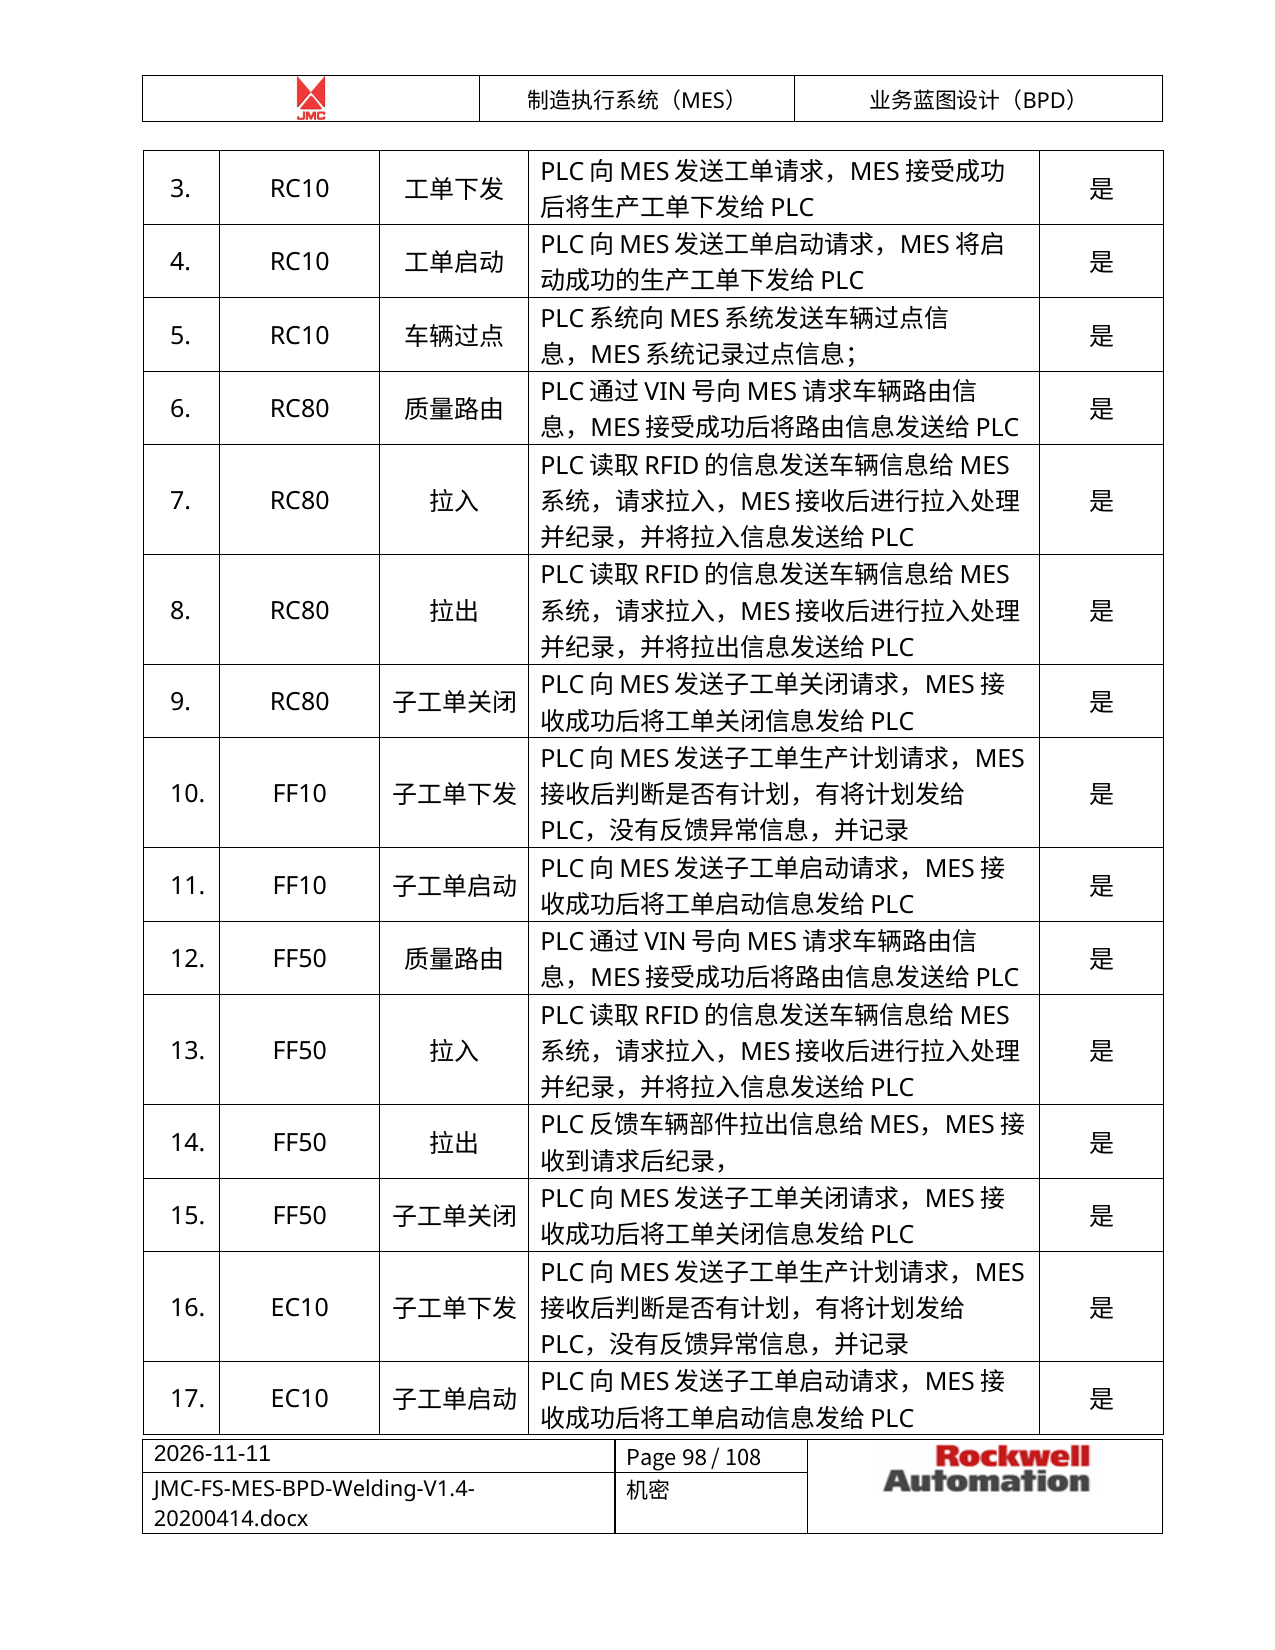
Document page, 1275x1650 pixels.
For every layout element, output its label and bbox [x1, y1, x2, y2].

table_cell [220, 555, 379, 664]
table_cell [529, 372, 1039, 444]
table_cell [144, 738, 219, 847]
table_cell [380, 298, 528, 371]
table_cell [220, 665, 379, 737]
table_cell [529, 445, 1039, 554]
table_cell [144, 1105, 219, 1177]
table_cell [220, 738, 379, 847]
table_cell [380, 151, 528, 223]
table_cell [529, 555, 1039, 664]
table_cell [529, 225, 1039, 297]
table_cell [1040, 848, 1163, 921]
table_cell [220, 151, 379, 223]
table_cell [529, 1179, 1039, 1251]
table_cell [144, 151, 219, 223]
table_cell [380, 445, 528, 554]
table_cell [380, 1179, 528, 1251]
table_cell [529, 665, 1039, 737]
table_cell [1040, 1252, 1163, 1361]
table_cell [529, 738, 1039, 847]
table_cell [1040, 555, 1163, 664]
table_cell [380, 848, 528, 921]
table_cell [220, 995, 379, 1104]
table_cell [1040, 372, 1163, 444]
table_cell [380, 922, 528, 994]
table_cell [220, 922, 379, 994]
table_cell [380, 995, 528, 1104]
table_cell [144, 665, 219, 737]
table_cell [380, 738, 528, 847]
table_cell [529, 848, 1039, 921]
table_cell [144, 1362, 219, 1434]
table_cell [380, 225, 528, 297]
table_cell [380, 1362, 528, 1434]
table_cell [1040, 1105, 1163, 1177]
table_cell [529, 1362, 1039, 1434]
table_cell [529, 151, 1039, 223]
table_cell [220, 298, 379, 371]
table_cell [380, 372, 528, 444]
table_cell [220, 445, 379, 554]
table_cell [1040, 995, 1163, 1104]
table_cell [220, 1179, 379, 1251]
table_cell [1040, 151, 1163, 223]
picture [296, 76, 326, 121]
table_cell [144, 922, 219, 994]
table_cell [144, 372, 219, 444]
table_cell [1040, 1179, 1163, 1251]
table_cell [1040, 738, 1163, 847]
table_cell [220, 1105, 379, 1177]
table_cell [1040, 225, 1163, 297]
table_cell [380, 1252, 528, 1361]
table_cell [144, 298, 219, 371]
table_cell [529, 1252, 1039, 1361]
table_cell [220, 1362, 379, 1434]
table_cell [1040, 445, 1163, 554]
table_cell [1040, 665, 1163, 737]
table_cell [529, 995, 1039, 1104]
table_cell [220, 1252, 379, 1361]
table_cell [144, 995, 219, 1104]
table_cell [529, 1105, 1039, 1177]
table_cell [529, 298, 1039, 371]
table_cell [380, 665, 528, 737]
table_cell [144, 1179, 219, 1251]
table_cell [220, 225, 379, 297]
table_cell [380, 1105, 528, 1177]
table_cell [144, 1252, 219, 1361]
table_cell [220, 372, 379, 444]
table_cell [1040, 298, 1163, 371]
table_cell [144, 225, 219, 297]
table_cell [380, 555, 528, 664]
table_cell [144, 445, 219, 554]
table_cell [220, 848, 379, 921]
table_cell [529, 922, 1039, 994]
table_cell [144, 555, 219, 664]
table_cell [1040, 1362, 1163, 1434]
picture [868, 1440, 1101, 1497]
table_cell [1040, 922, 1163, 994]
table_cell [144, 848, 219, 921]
